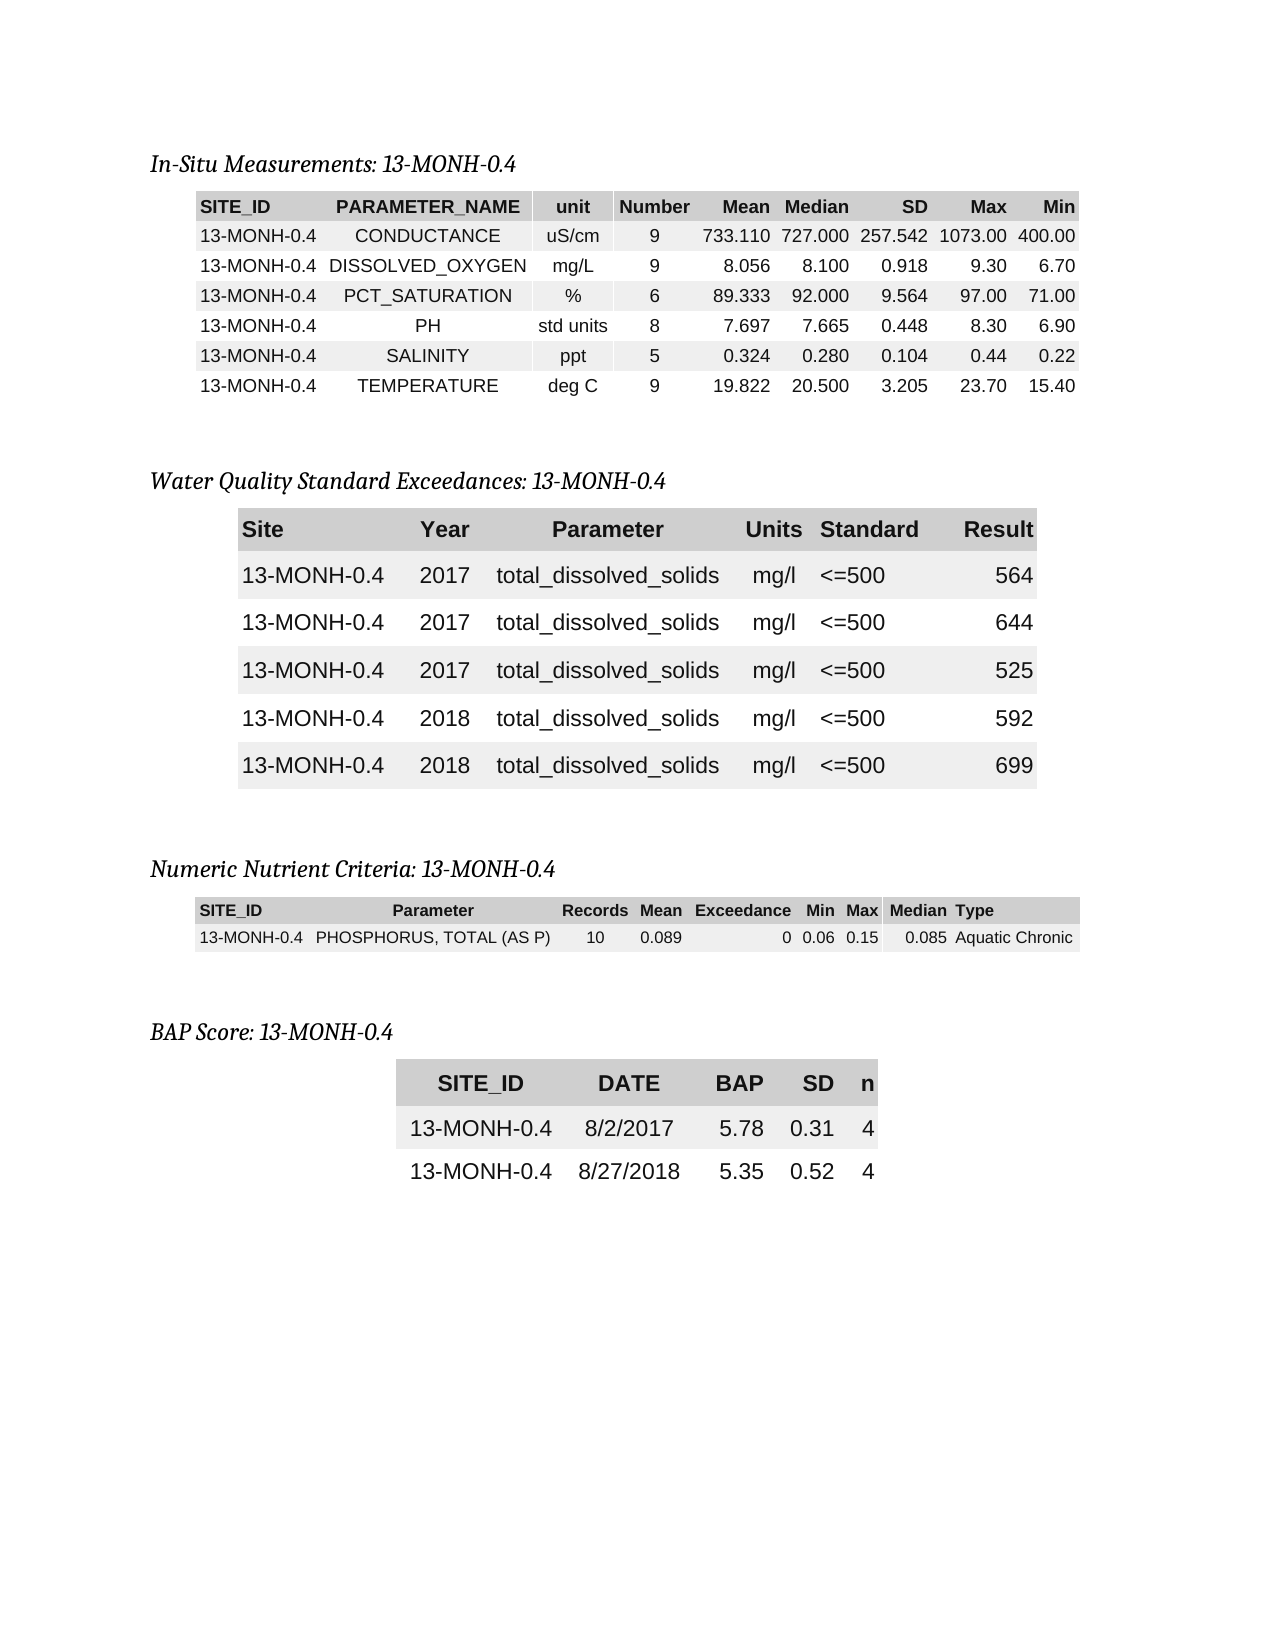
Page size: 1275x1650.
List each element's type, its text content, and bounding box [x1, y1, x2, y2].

text BAP Score: 13-MONH-0.4 [150, 1018, 1125, 1047]
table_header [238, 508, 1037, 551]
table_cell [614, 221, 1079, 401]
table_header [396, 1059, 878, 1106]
text Numeric Nutrient Criteria: 13-MONH-0.4 [150, 855, 1125, 884]
text Water Quality Standard Exceedances: 13-MONH-0.4 [150, 467, 1125, 496]
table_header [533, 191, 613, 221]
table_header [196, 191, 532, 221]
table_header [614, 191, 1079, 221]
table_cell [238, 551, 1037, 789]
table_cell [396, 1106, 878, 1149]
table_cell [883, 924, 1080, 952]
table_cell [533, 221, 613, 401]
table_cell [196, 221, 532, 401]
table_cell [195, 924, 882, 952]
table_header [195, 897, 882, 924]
text In-Situ Measurements: 13-MONH-0.4 [150, 150, 1125, 179]
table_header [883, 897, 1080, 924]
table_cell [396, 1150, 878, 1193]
